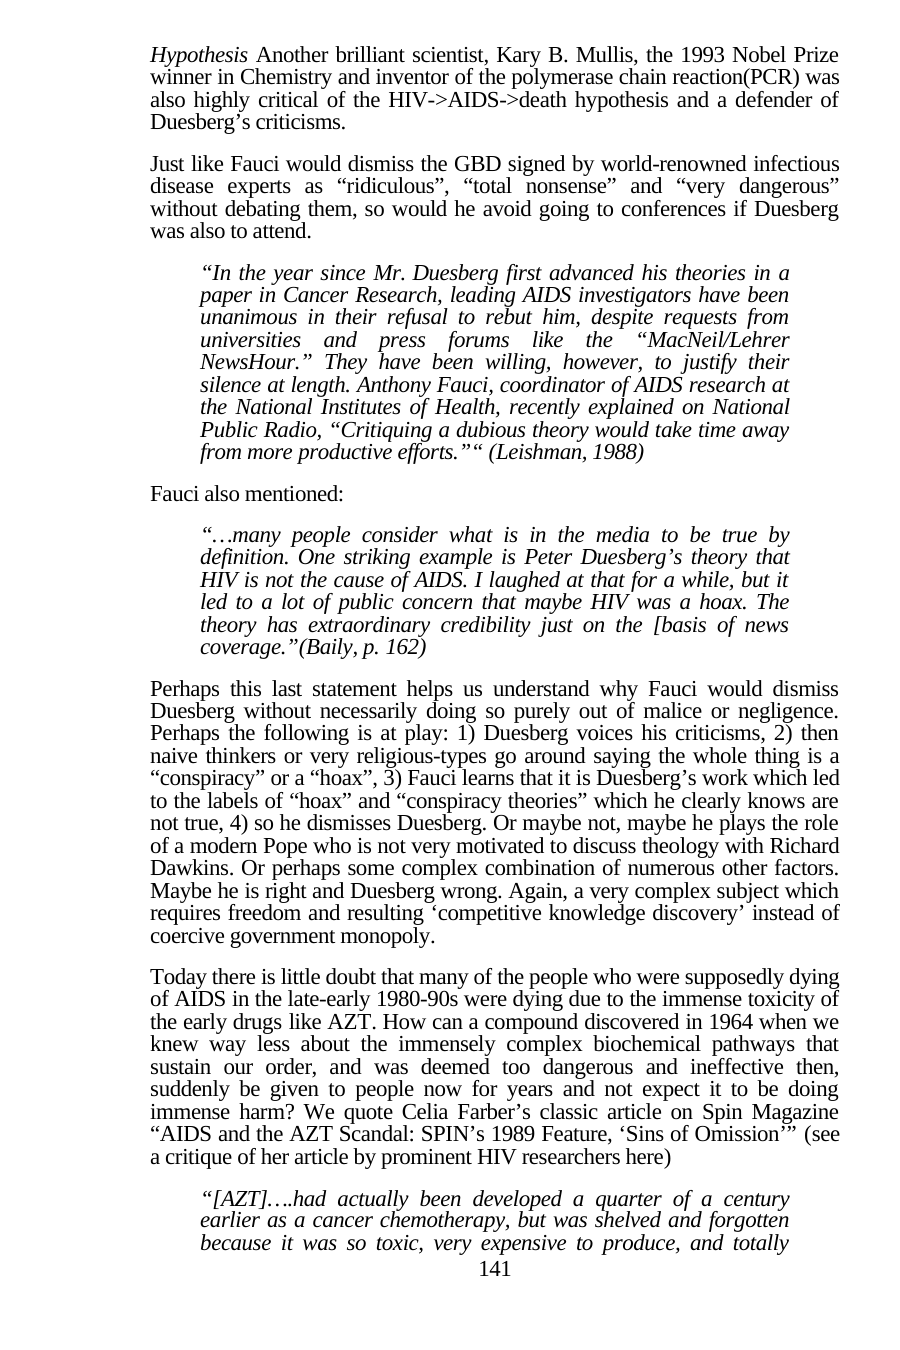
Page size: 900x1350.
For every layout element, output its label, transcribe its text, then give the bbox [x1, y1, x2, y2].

text Fauci also mentioned: [150, 483, 840, 506]
text Perhaps this last statement helps us understand why Fauci would dismiss Duesberg without necessarily doing so purely out of malice or negligence. Perhaps the following is at play: 1) Duesberg voices his criticisms, 2) then naive thinkers or very religious-types go around saying the whole thing is a “conspiracy” or a “hoax”, 3) Fauci learns that it is Duesberg’s work which led to the labels of “hoax” and “conspiracy theories” which he clearly knows are not true, 4) so he dismisses Duesberg. Or maybe not, maybe he plays the role of a modern Pope who is not very motivated to discuss theology with Richard Dawkins. Or perhaps some complex combination of numerous other factors. Maybe he is right and Duesberg wrong. Again, a very complex subject which requires freedom and resulting ‘competitive knowledge discovery’ instead of coercive government monopoly. [150, 678, 840, 948]
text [150, 45, 840, 135]
text “…many people consider what is in the media to be true by definition. One striking example is Peter Duesberg’s theory that HIV is not the cause of AIDS. I laughed at that for a while, but it led to a lot of public concern that maybe HIV was a hoax. The theory has extraordinary credibility just on the [basis of news coverage.”(Baily, p. 162) [200, 524, 790, 659]
text “In the year since Mr. Duesberg first advanced his theories in a paper in Cancer Research, leading AIDS investigators have been unanimous in their refusal to rebut him, despite requests from universities and press forums like the “MacNeil/Lehrer NewsHour.” They have been willing, however, to justify their silence at length. Anthony Fauci, coordinator of AIDS research at the National Institutes of Health, recently explained on National Public Radio, “Critiquing a dubious theory would take time away from more productive efforts.”“ (Leishman, 1988) [200, 262, 790, 465]
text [200, 1188, 790, 1255]
text Today there is little doubt that many of the people who were supposedly dying of AIDS in the late-early 1980-90s were dying due to the immense toxicity of the early drugs like AZT. How can a compound discovered in 1964 when we knew way less about the immensely complex biochemical pathways that sustain our order, and was deemed too dangerous and ineffective then, suddenly be given to people now for years and not expect it to be doing immense harm? We quote Celia Farber’s classic article on Spin Magazine “AIDS and the AZT Scandal: SPIN’s 1989 Feature, ‘Sins of Omission’” (see a critique of her article by prominent HIV researchers here) [150, 967, 840, 1169]
text Just like Fauci would dismiss the GBD signed by world-renowned infectious disease experts as “ridiculous”, “total nonsense” and “very dangerous” without debating them, so would he avoid going to conferences if Duesberg was also to attend. [150, 154, 840, 243]
